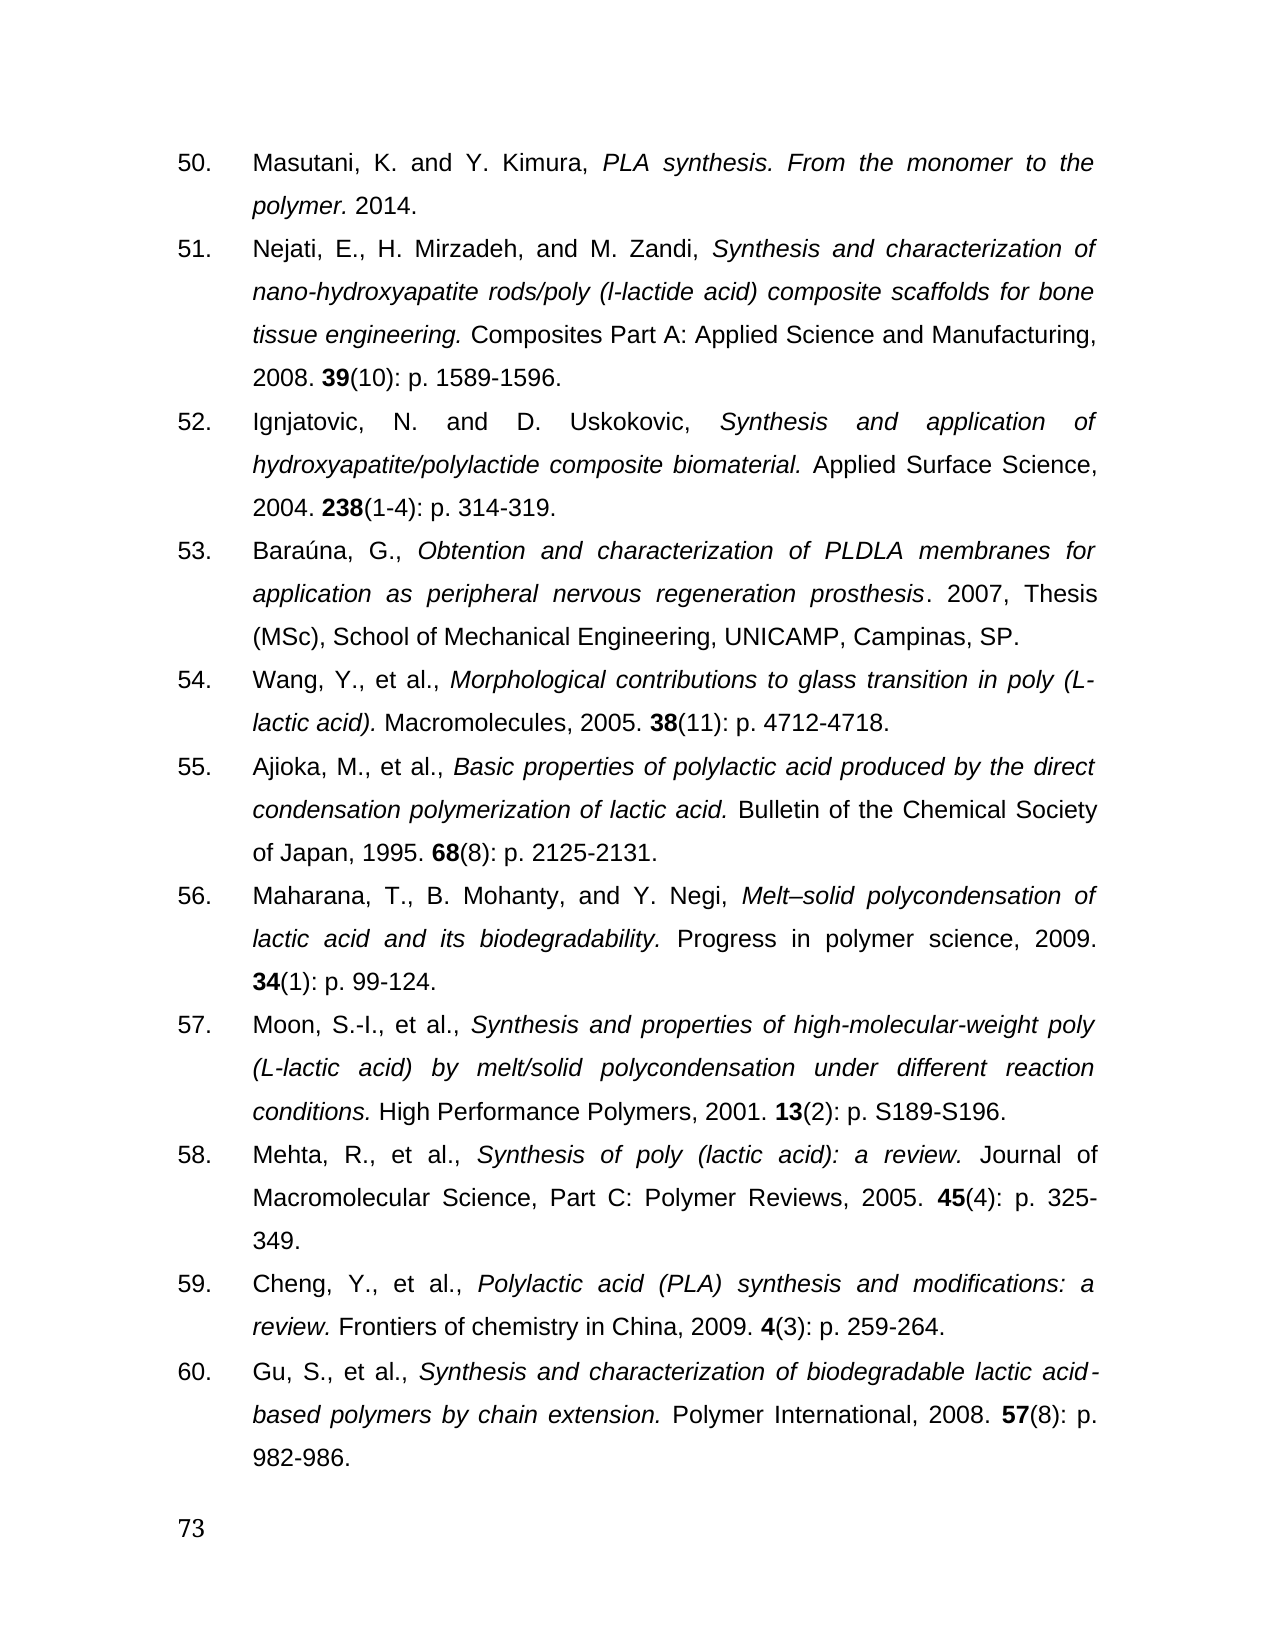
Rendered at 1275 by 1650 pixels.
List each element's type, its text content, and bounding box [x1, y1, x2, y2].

text 52. Ignjatovic, N. and D. Uskokovic, Synthesis and application of hydroxyapatite/polylactide composite biomaterial. Applied Surface Science, 2004. 238(1-4): p. 314-319. [177, 406, 1098, 521]
text 50. Masutani, K. and Y. Kimura, PLA synthesis. From the monomer to the polymer. 2014. [177, 148, 1098, 219]
text 54. Wang, Y., et al., Morphological contributions to glass transition in poly (L-lactic acid). Macromolecules, 2005. 38(11): p. 4712-4718. [177, 665, 1098, 737]
text 51. Nejati, E., H. Mirzadeh, and M. Zandi, Synthesis and characterization of nano-hydroxyapatite rods/poly (l-lactide acid) composite scaffolds for bone tissue engineering. Composites Part A: Applied Science and Manufacturing, 2008. 39(10): p. 1589-1596. [177, 234, 1098, 392]
text 60. Gu, S., et al., Synthesis and characterization of biodegradable lactic acid‐based polymers by chain extension. Polymer International, 2008. 57(8): p. 982-986. [177, 1355, 1098, 1472]
text 55. Ajioka, M., et al., Basic properties of polylactic acid produced by the direct condensation polymerization of lactic acid. Bulletin of the Chemical Society of Japan, 1995. 68(8): p. 2125-2131. [177, 751, 1098, 866]
text 56. Maharana, T., B. Mohanty, and Y. Negi, Melt–solid polycondensation of lactic acid and its biodegradability. Progress in polymer science, 2009. 34(1): p. 99-124. [177, 881, 1098, 996]
text 53. Baraúna, G., Obtention and characterization of PLDLA membranes for application as peripheral nervous regeneration prosthesis. 2007, Thesis (MSc), School of Mechanical Engineering, UNICAMP, Campinas, SP. [177, 536, 1098, 651]
text 59. Cheng, Y., et al., Polylactic acid (PLA) synthesis and modifications: a review. Frontiers of chemistry in China, 2009. 4(3): p. 259-264. [177, 1269, 1098, 1341]
text 57. Moon, S.-I., et al., Synthesis and properties of high-molecular-weight poly (L-lactic acid) by melt/solid polycondensation under different reaction conditions. High Performance Polymers, 2001. 13(2): p. S189-S196. [177, 1010, 1098, 1125]
text 58. Mehta, R., et al., Synthesis of poly (lactic acid): a review. Journal of Macromolecular Science, Part C: Polymer Reviews, 2005. 45(4): p. 325-349. [177, 1139, 1098, 1254]
